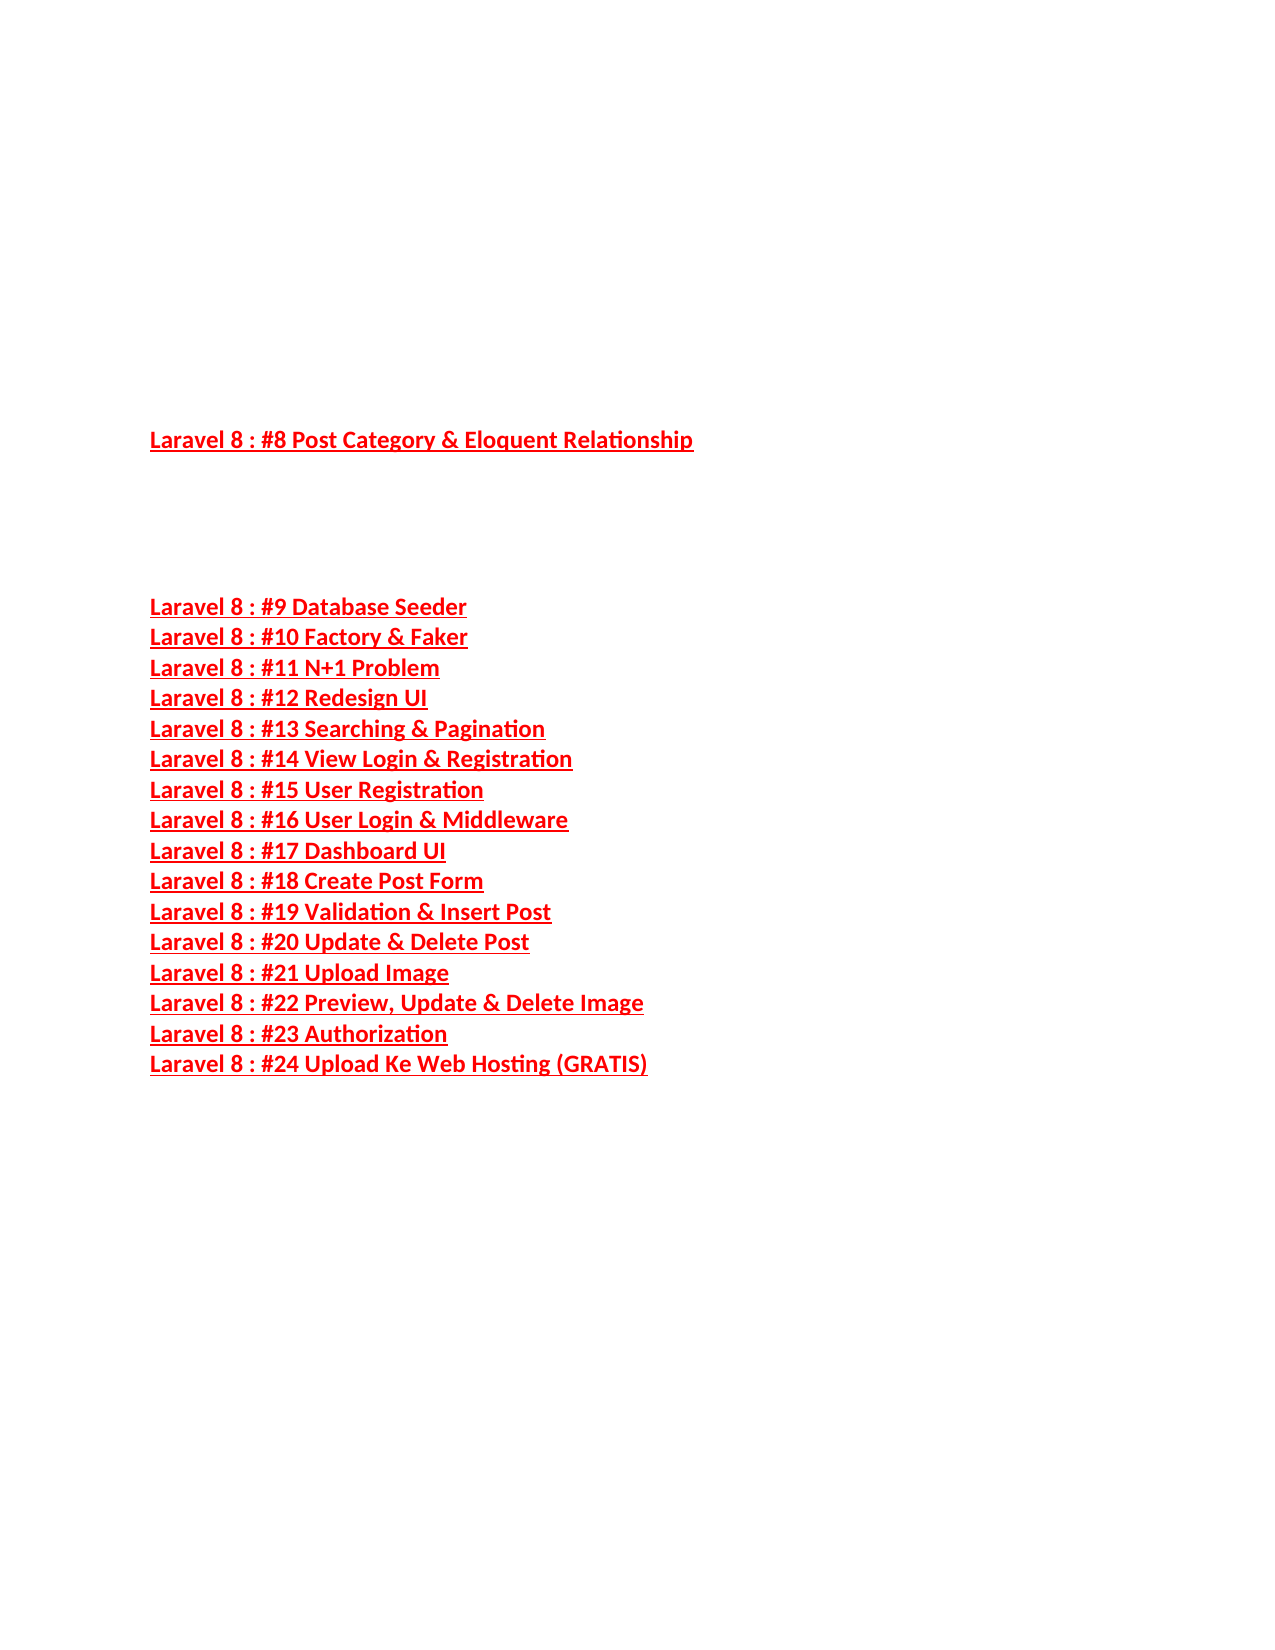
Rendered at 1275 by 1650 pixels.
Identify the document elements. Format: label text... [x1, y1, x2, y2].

text Laravel 8 : #22 Preview, Update & Delete Image [150, 987, 1125, 1018]
text Laravel 8 : #18 Create Post Form [150, 865, 1125, 896]
text Laravel 8 : #11 N+1 Problem [150, 652, 1125, 682]
text Laravel 8 : #13 Searching & Pagination [150, 713, 1125, 743]
text Laravel 8 : #14 View Login & Registration [150, 743, 1125, 774]
text Laravel 8 : #21 Upload Image [150, 957, 1125, 987]
text Laravel 8 : #20 Update & Delete Post [150, 926, 1125, 957]
text Laravel 8 : #9 Database Seeder [150, 591, 1125, 621]
text Laravel 8 : #17 Dashboard UI [150, 835, 1125, 865]
text Laravel 8 : #12 Redesign UI [150, 682, 1125, 713]
text Laravel 8 : #10 Factory & Faker [150, 621, 1125, 652]
text Laravel 8 : #24 Upload Ke Web Hosting (GRATIS) [150, 1048, 1125, 1079]
text Laravel 8 : #15 User Registration [150, 774, 1125, 804]
text Laravel 8 : #19 Validation & Insert Post [150, 896, 1125, 926]
text Laravel 8 : #16 User Login & Middleware [150, 804, 1125, 835]
text Laravel 8 : #8 Post Category & Eloquent Relationship [150, 424, 1125, 454]
text Laravel 8 : #23 Authorization [150, 1018, 1125, 1048]
